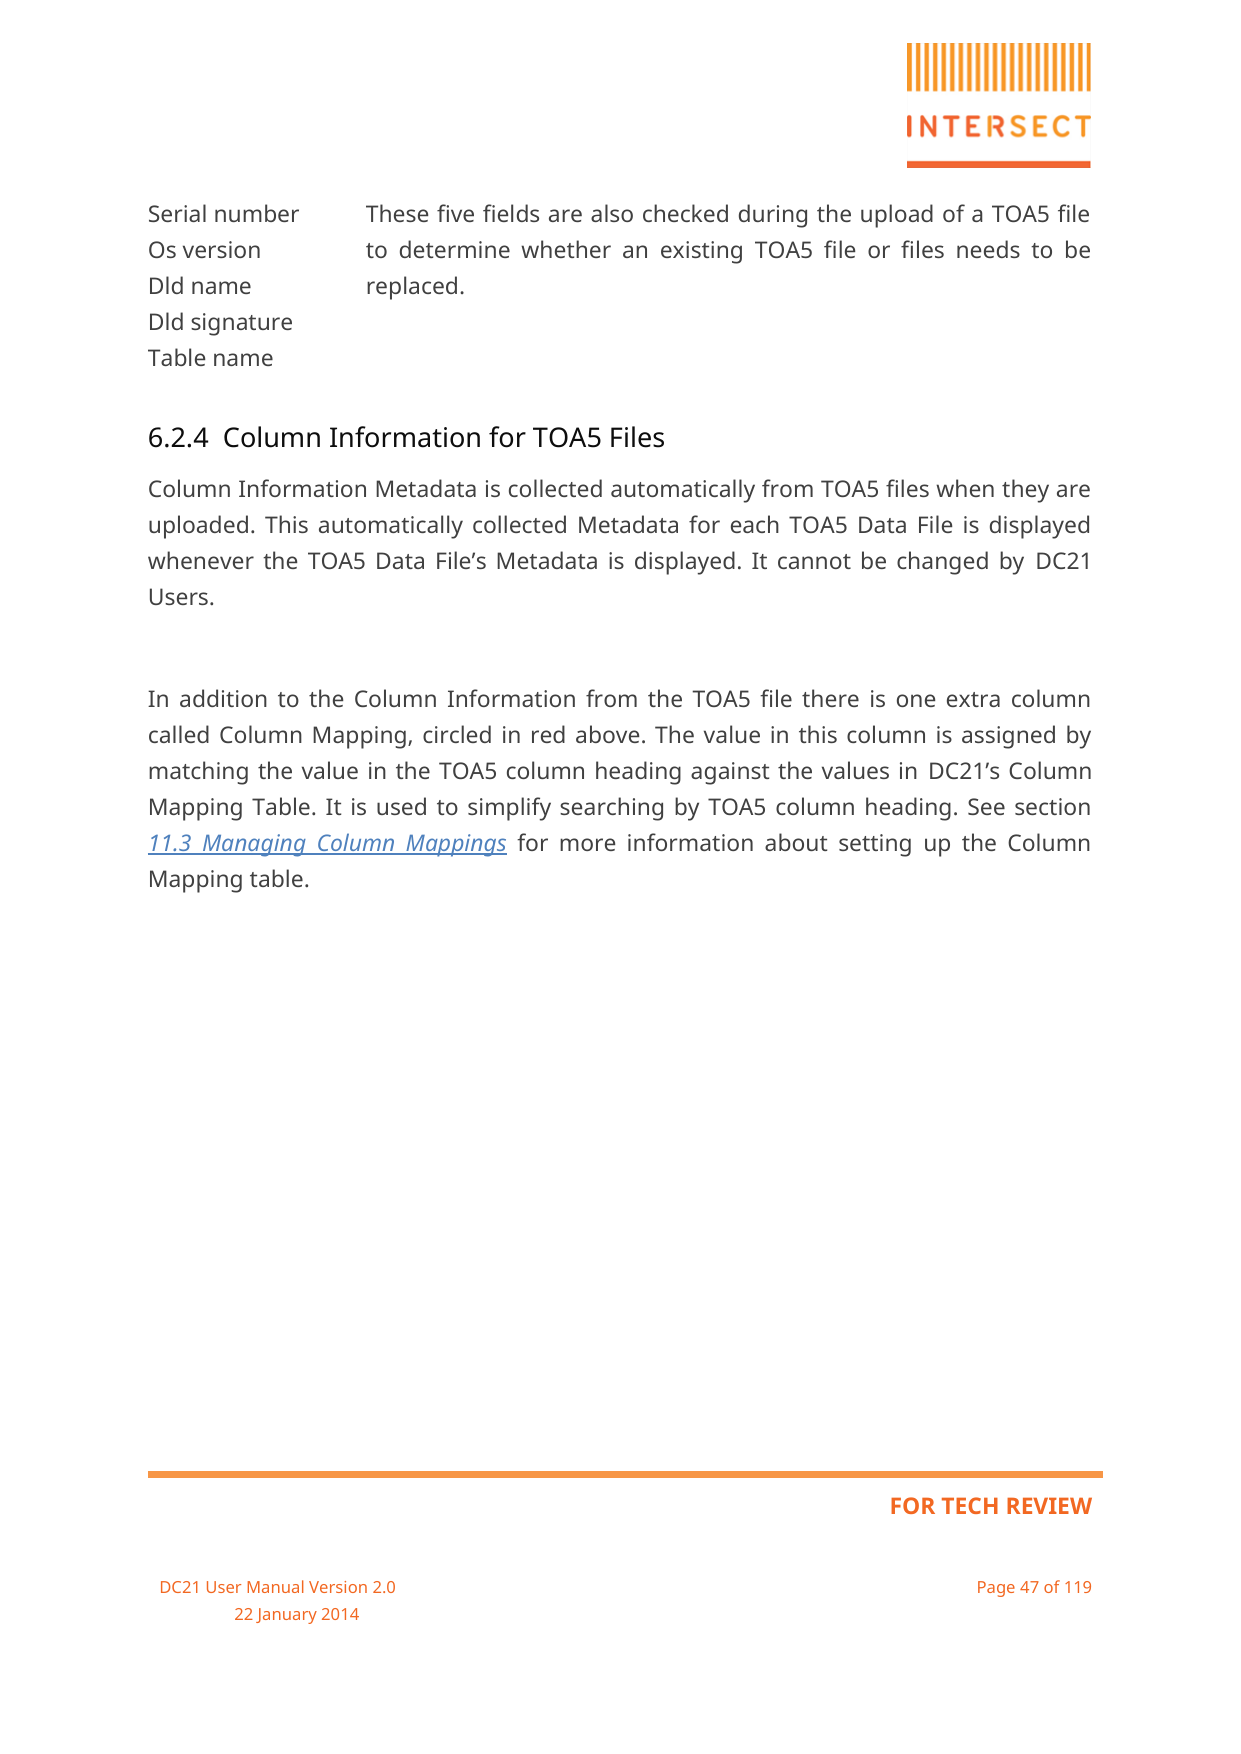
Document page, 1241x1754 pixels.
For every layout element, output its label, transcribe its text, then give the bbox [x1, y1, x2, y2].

picture [905, 42, 1093, 170]
table_cell These five fields are also checked during the upload of a TOA5 file to determine whether an existing TOA5 file or files needs to be replaced. [354, 186, 1103, 398]
subtitle Column Information for TOA5 Files [148, 418, 1092, 455]
table_cell Serial number Os version Dld name Dld signature Table name [136, 186, 354, 398]
text Column Information Metadata is collected automatically from TOA5 files when they are uploaded. This automatically collected Metadata for each TOA5 Data File is displayed whenever the TOA5 Data File’s Metadata is displayed. It cannot be changed by DC21 Users. [148, 473, 1092, 612]
